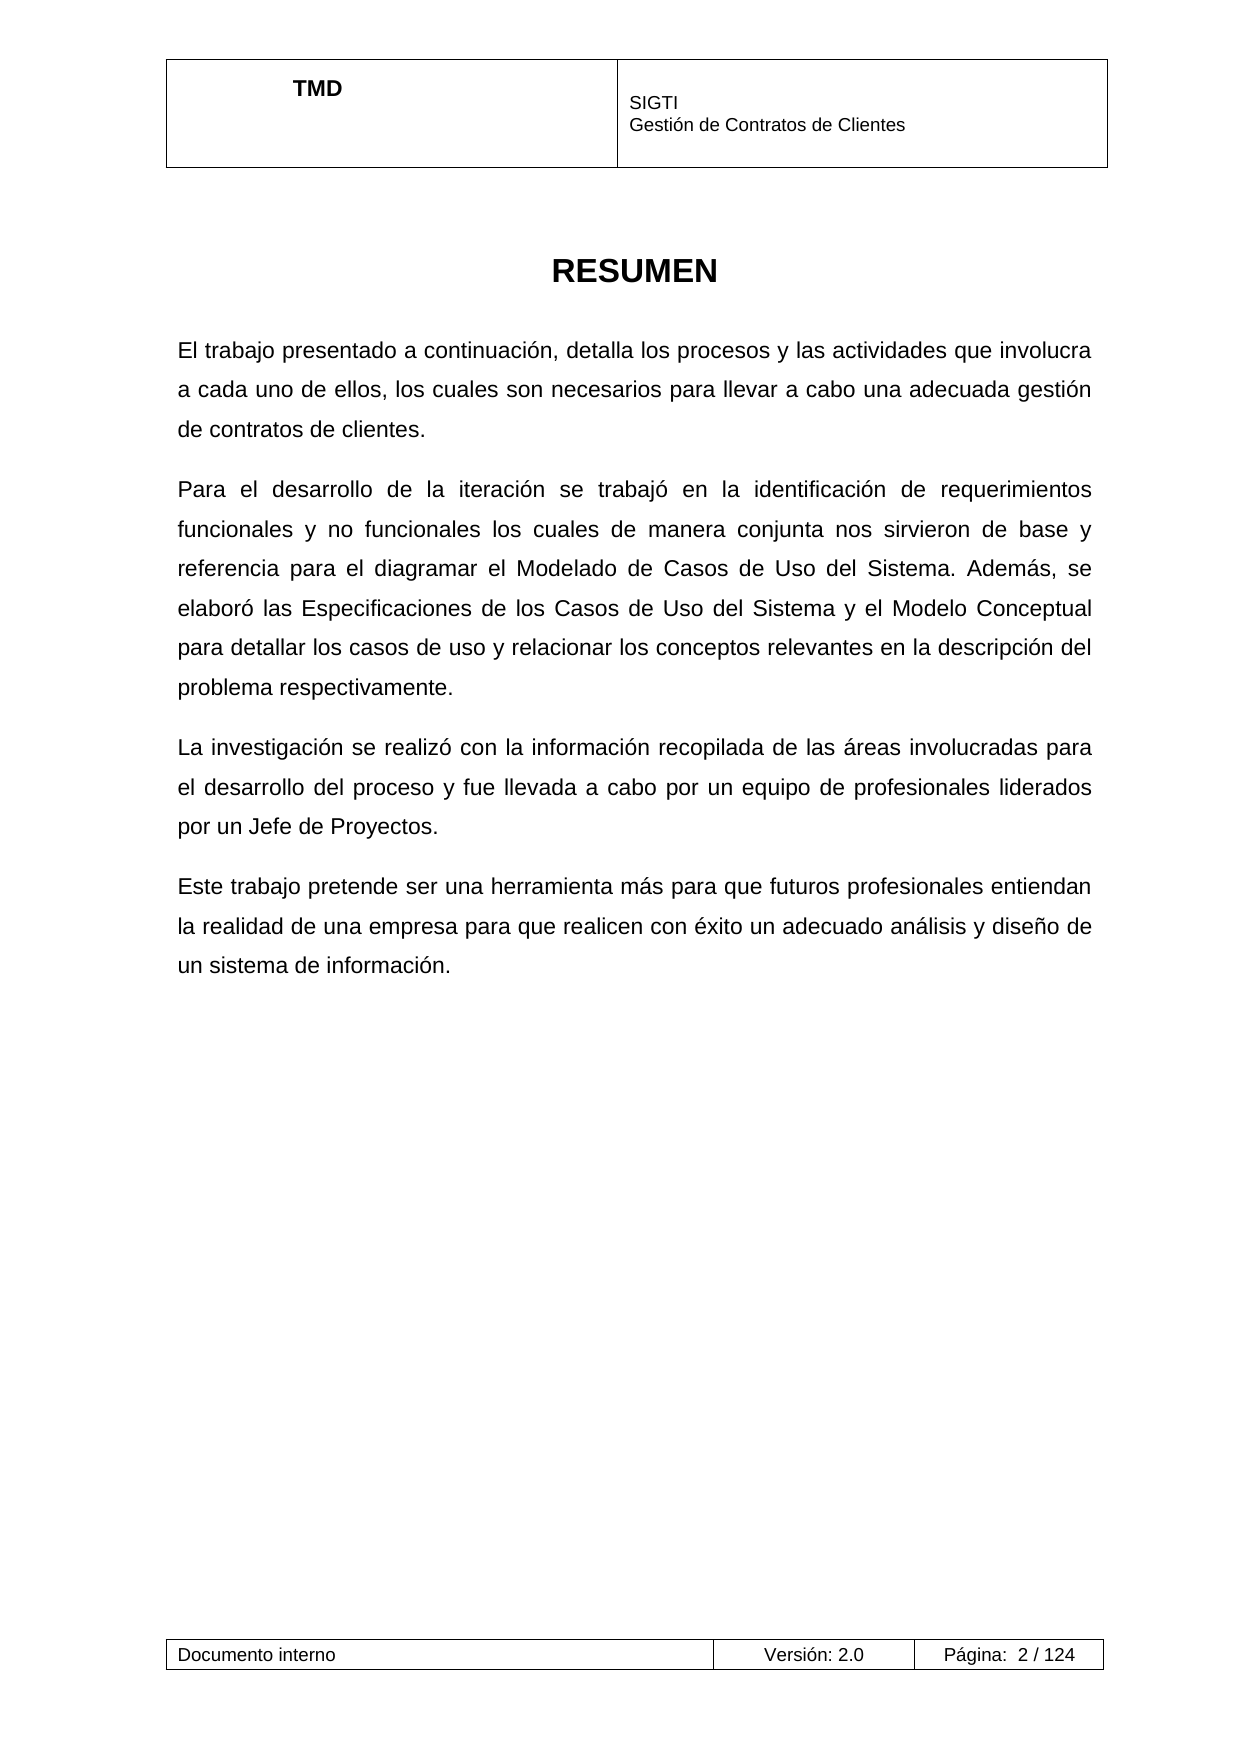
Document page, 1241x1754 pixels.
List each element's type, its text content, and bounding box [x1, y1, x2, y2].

text Este trabajo pretende ser una herramienta más para que futuros profesionales entiendan la realidad de una empresa para que realicen con éxito un adecuado análisis y diseño de un sistema de información. [177, 873, 1092, 978]
text La investigación se realizó con la información recopilada de las áreas involucradas para el desarrollo del proceso y fue llevada a cabo por un equipo de profesionales liderados por un Jefe de Proyectos. [177, 734, 1092, 839]
text El trabajo presentado a continuación, detalla los procesos y las actividades que involucra a cada uno de ellos, los cuales son necesarios para llevar a cabo una adecuada gestión de contratos de clientes. [177, 337, 1092, 442]
text Para el desarrollo de la iteración se trabajó en la identificación de requerimientos funcionales y no funcionales los cuales de manera conjunta nos sirvieron de base y referencia para el diagramar el Modelado de Casos de Uso del Sistema. Además, se elaboró las Especificaciones de los Casos de Uso del Sistema y el Modelo Conceptual para detallar los casos de uso y relacionar los conceptos relevantes en la descripción del problema respectivamente. [177, 476, 1092, 700]
subtitle RESUMEN [177, 251, 1092, 289]
